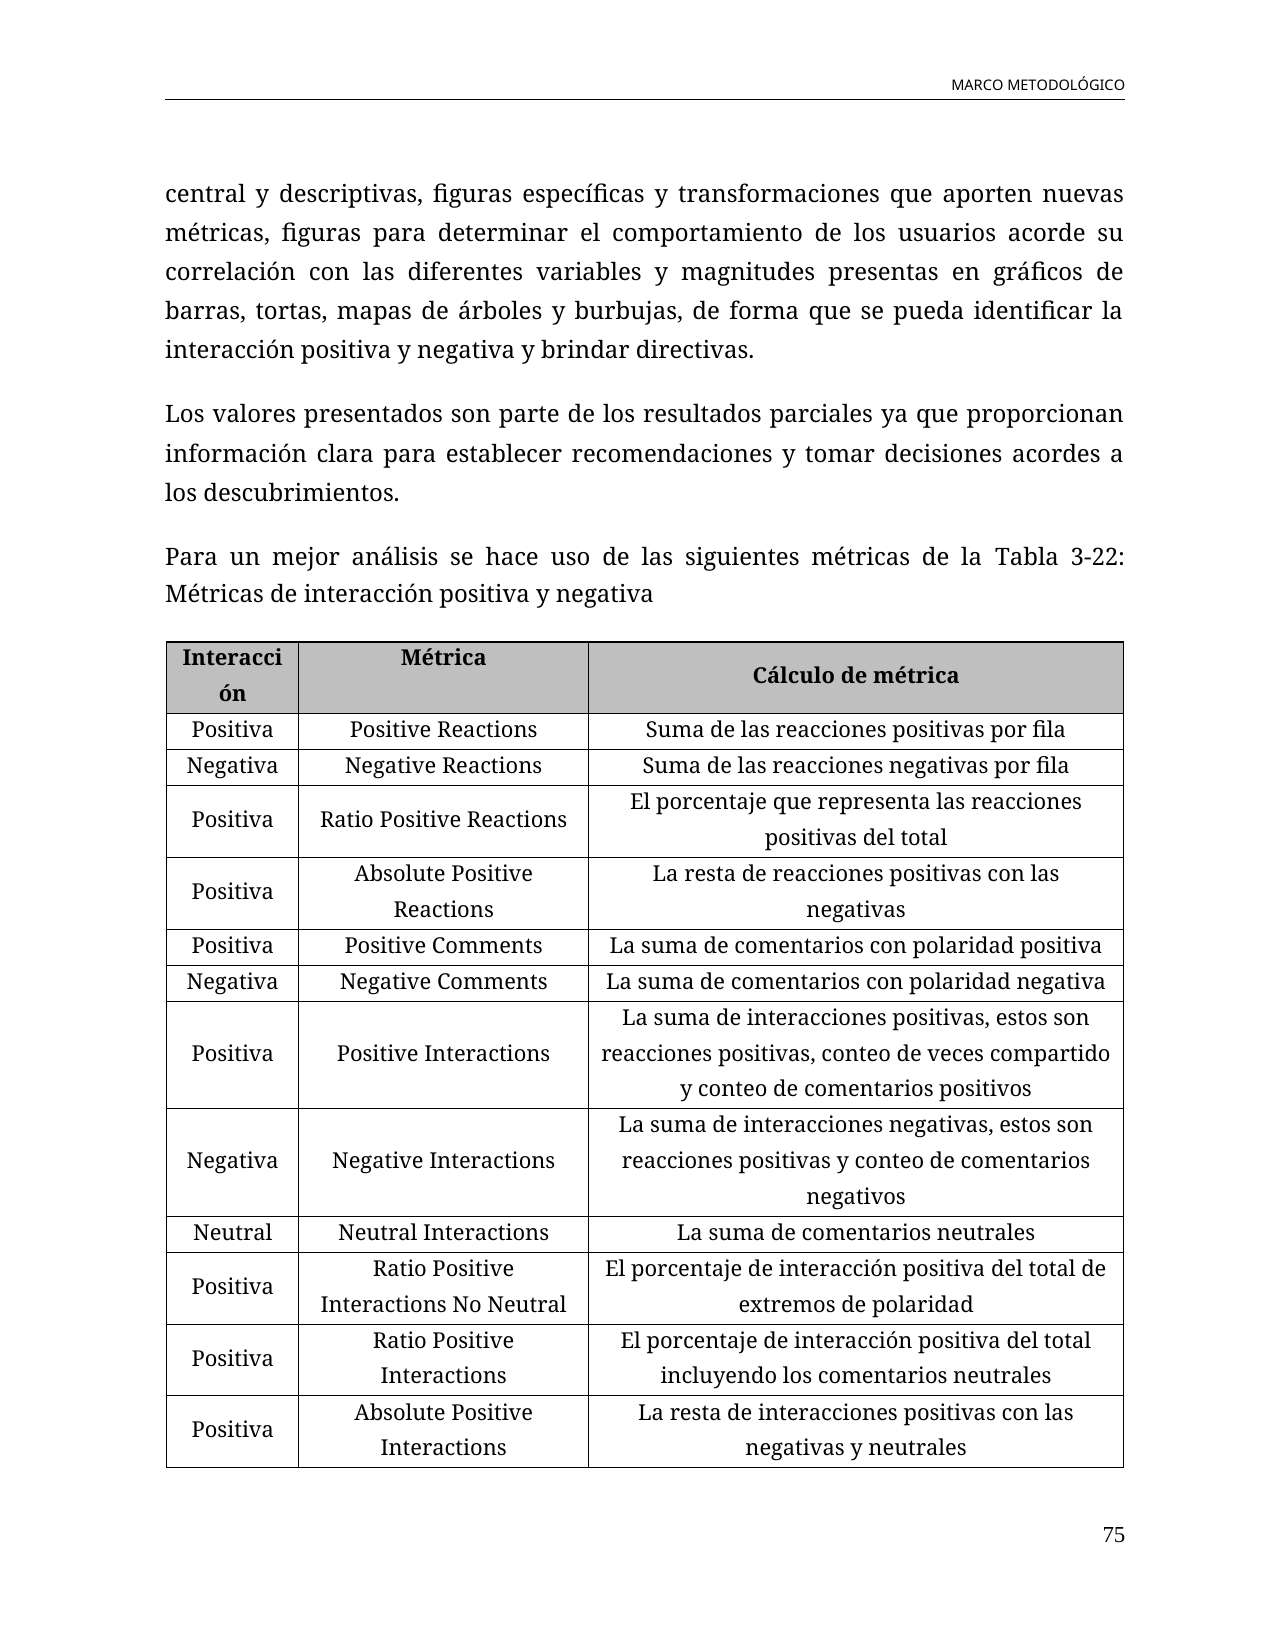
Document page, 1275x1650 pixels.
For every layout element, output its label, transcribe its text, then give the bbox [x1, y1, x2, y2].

table_header Cálculo de métrica [589, 643, 1123, 713]
table_cell El porcentaje que representa las reacciones positivas del total [589, 786, 1123, 857]
text Los valores presentados son parte de los resultados parciales ya que proporcionan información clara para establecer recomendaciones y tomar decisiones acordes a los descubrimientos. [165, 397, 1125, 508]
table_header Interacción [167, 643, 298, 713]
table_cell El porcentaje de interacción positiva del total incluyendo los comentarios neutrales [589, 1325, 1123, 1395]
table_cell Positiva [167, 858, 298, 929]
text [165, 177, 1125, 366]
table_cell Positiva [167, 786, 298, 857]
table_cell Negativa [167, 1109, 298, 1216]
table_cell Positiva [167, 1396, 298, 1467]
table_cell La resta de interacciones positivas con las negativas y neutrales [589, 1396, 1123, 1467]
table_cell Positiva [167, 1253, 298, 1324]
table_cell La resta de reacciones positivas con las negativas [589, 858, 1123, 929]
table_cell La suma de comentarios con polaridad positiva [589, 930, 1123, 965]
table_cell Negativa [167, 750, 298, 785]
table_cell Absolute Positive Reactions [299, 858, 588, 929]
table_cell Positive Interactions [299, 1002, 588, 1108]
table_cell Positiva [167, 1325, 298, 1395]
table_cell Ratio Positive Reactions [299, 786, 588, 857]
table_cell Positiva [167, 930, 298, 965]
table_cell Positiva [167, 714, 298, 749]
table_cell Negative Interactions [299, 1109, 588, 1216]
table_cell Neutral [167, 1217, 298, 1252]
text Para un mejor análisis se hace uso de las siguientes métricas de la Tabla 3-22: Métricas de interacción positiva y negativa [165, 539, 1125, 610]
table_cell Neutral Interactions [299, 1217, 588, 1252]
table_header Métrica [299, 643, 588, 713]
table_cell La suma de interacciones positivas, estos son reacciones positivas, conteo de veces compartido y conteo de comentarios positivos [589, 1002, 1123, 1108]
table_cell La suma de comentarios neutrales [589, 1217, 1123, 1252]
table_cell Positive Reactions [299, 714, 588, 749]
table_cell Negative Reactions [299, 750, 588, 785]
table_cell La suma de interacciones negativas, estos son reacciones positivas y conteo de comentarios negativos [589, 1109, 1123, 1216]
table_cell Positiva [167, 1002, 298, 1108]
table_cell La suma de comentarios con polaridad negativa [589, 966, 1123, 1001]
table_cell El porcentaje de interacción positiva del total de extremos de polaridad [589, 1253, 1123, 1324]
table_cell Ratio Positive Interactions [299, 1325, 588, 1395]
table_cell Negativa [167, 966, 298, 1001]
table_cell Negative Comments [299, 966, 588, 1001]
table_cell Ratio Positive Interactions No Neutral [299, 1253, 588, 1324]
table_cell Suma de las reacciones positivas por fila [589, 714, 1123, 749]
table_cell Absolute Positive Interactions [299, 1396, 588, 1467]
table_cell Suma de las reacciones negativas por fila [589, 750, 1123, 785]
table_cell Positive Comments [299, 930, 588, 965]
